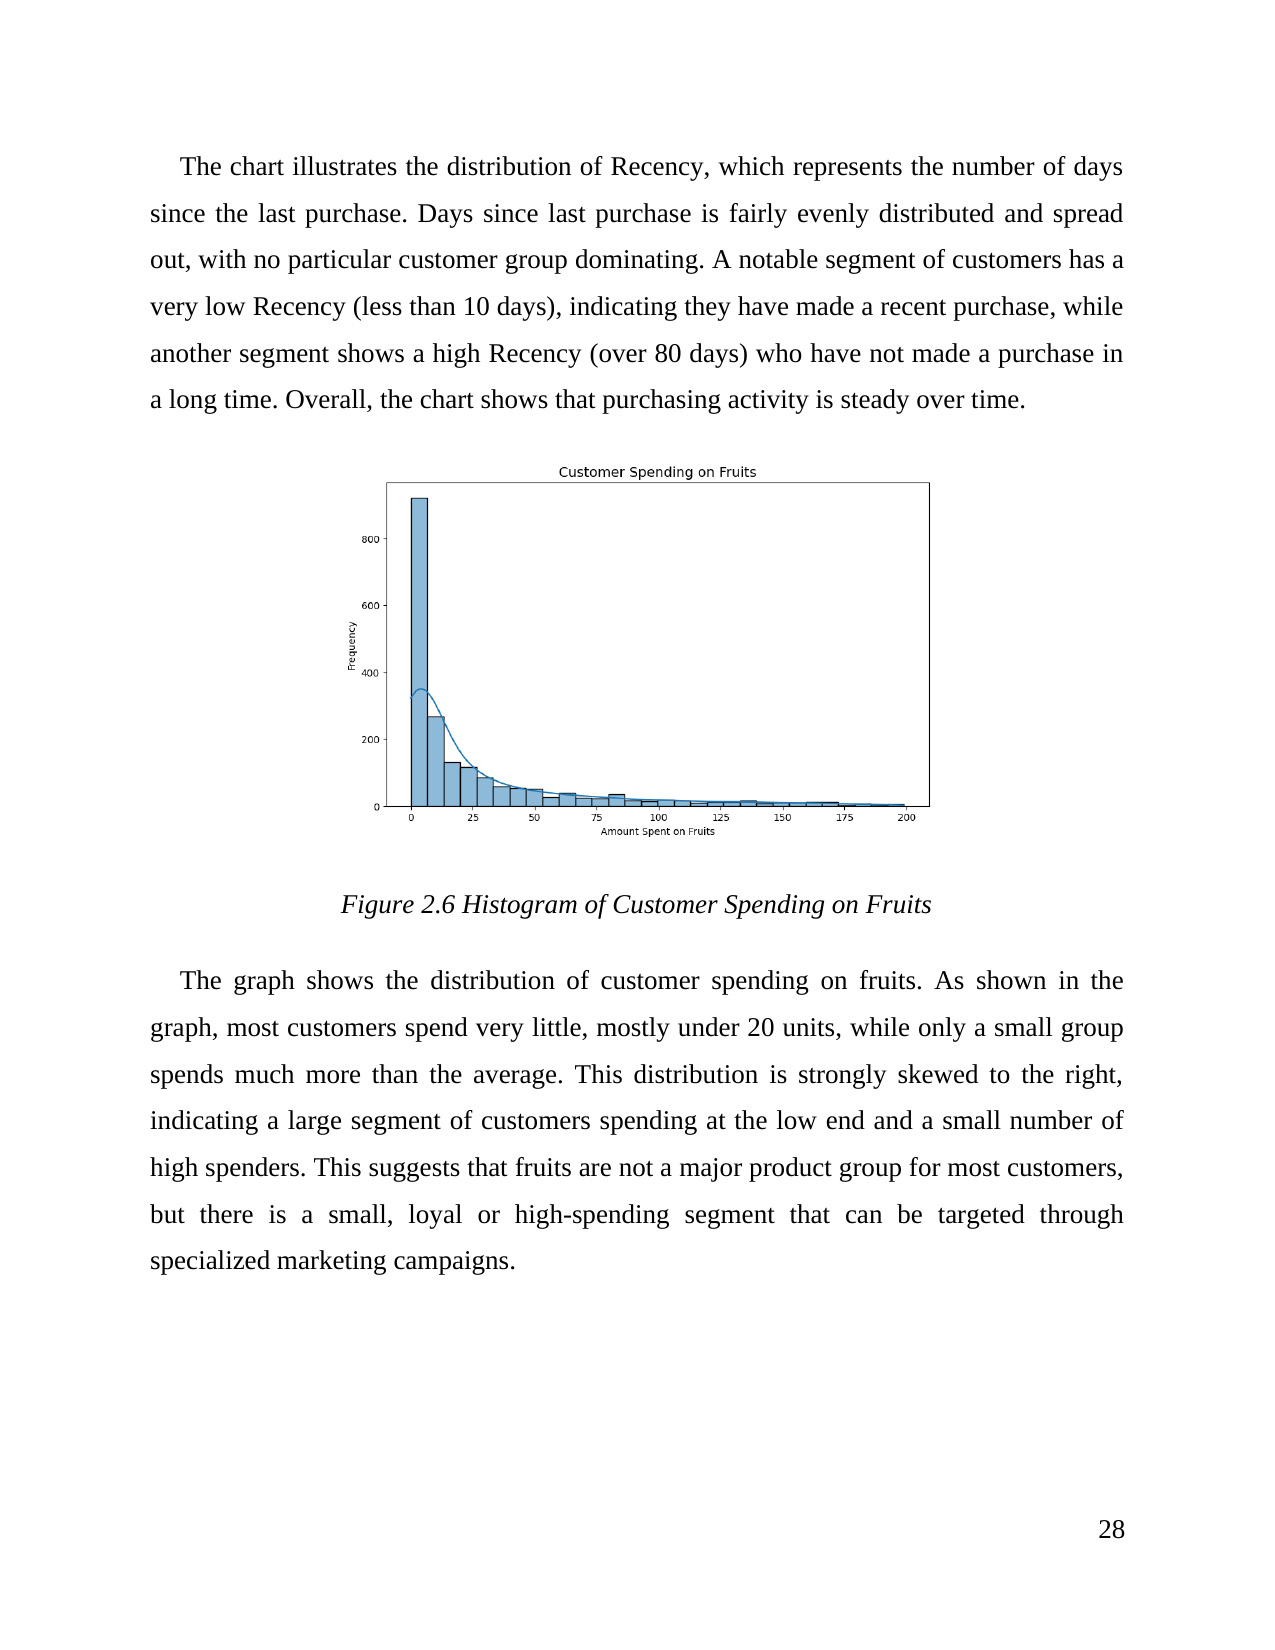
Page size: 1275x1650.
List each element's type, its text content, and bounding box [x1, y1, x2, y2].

text The graph shows the distribution of customer spending on fruits. As shown in the graph, most customers spend very little, mostly under 20 units, while only a small group spends much more than the average. This distribution is strongly skewed to the right, indicating a large segment of customers spending at the low end and a small number of high spenders. This suggests that fruits are not a major product group for most customers, but there is a small, loyal or high-spending segment that can be targeted through specialized marketing campaigns. [150, 964, 1125, 1276]
picture [340, 460, 935, 843]
text The chart illustrates the distribution of Recency, which represents the number of days since the last purchase. Days since last purchase is fairly evenly distributed and spread out, with no particular customer group dominating. A notable segment of customers has a very low Recency (less than 10 days), indicating they have made a recent purchase, while another segment shows a high Recency (over 80 days) who have not made a purchase in a long time. Overall, the chart shows that purchasing activity is steady over time. [150, 150, 1125, 414]
